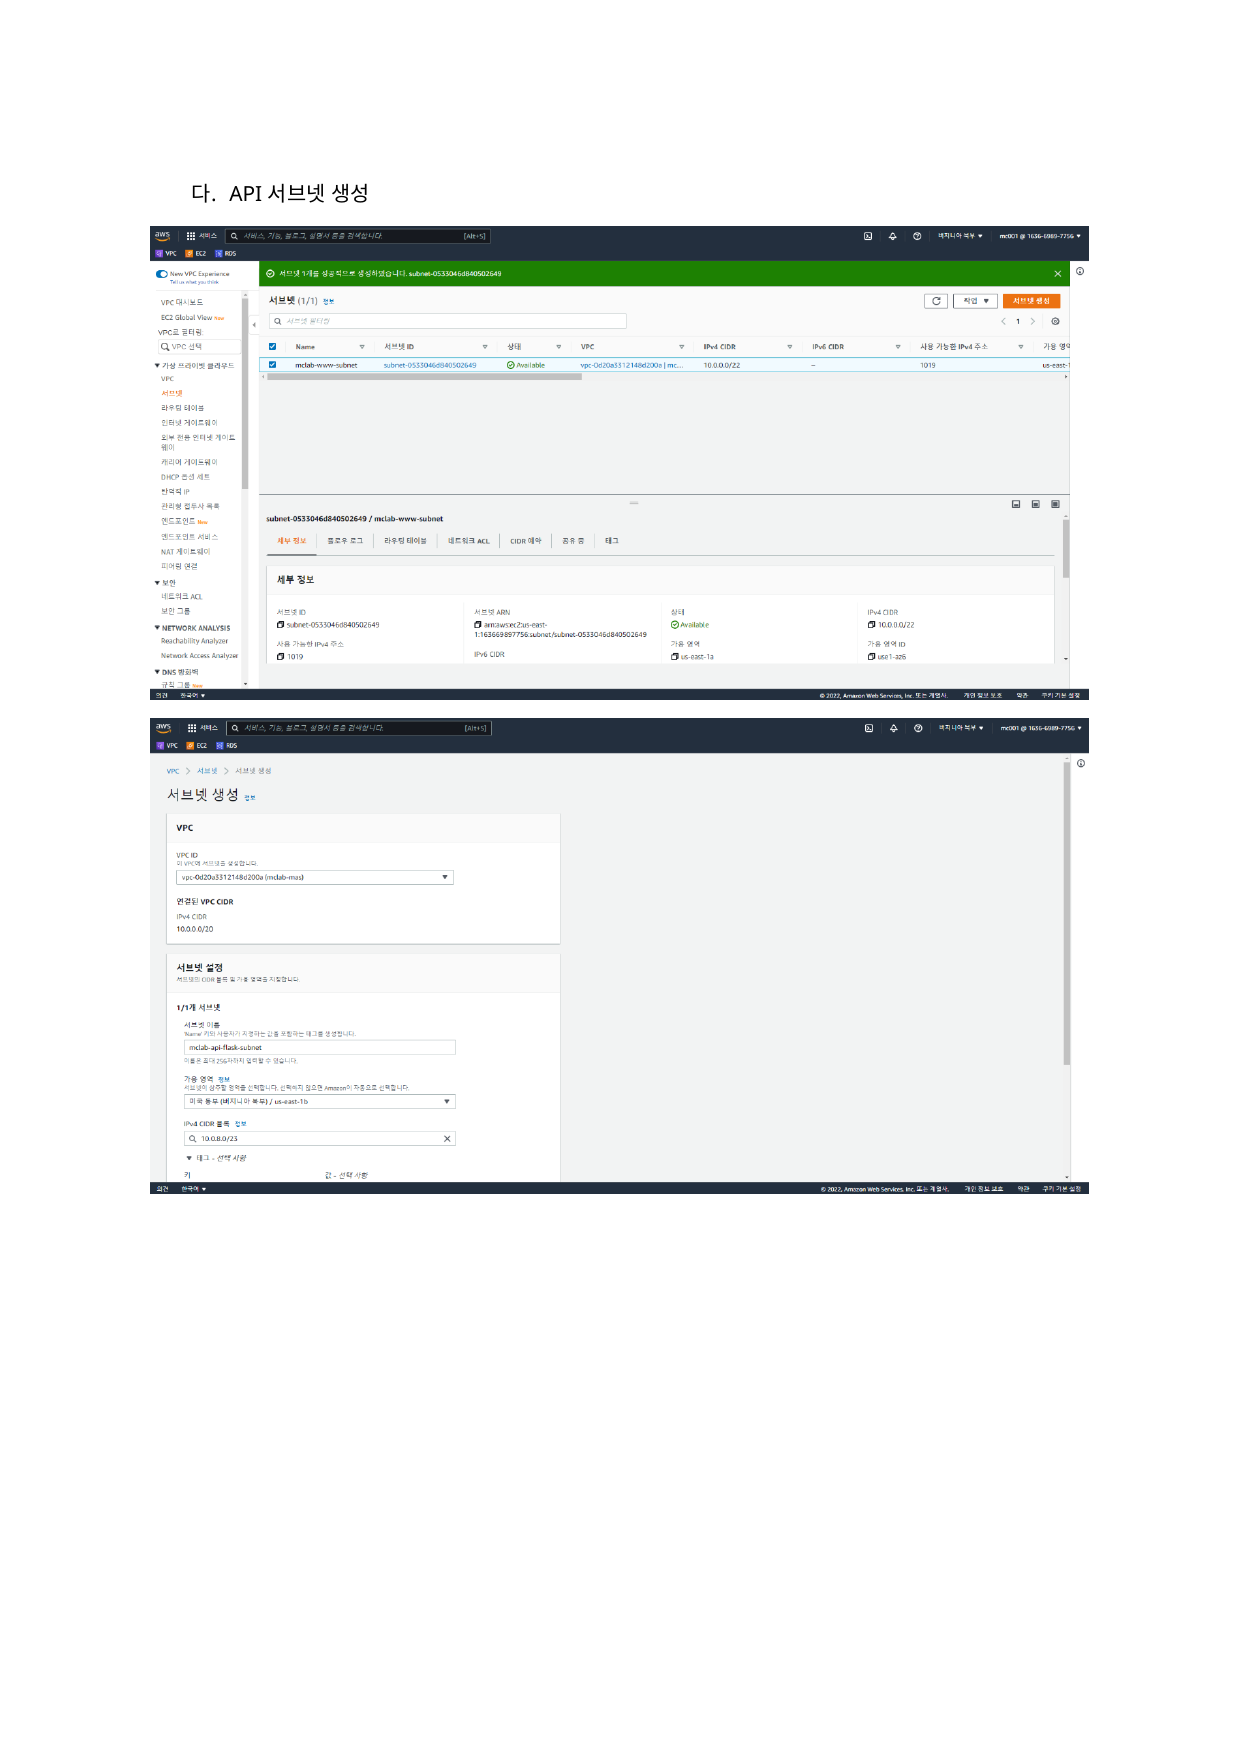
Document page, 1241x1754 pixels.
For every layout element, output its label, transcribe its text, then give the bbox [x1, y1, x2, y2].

subtitle API 서브넷 생성 [192, 177, 1090, 207]
picture [150, 226, 1089, 700]
picture [150, 718, 1089, 1194]
